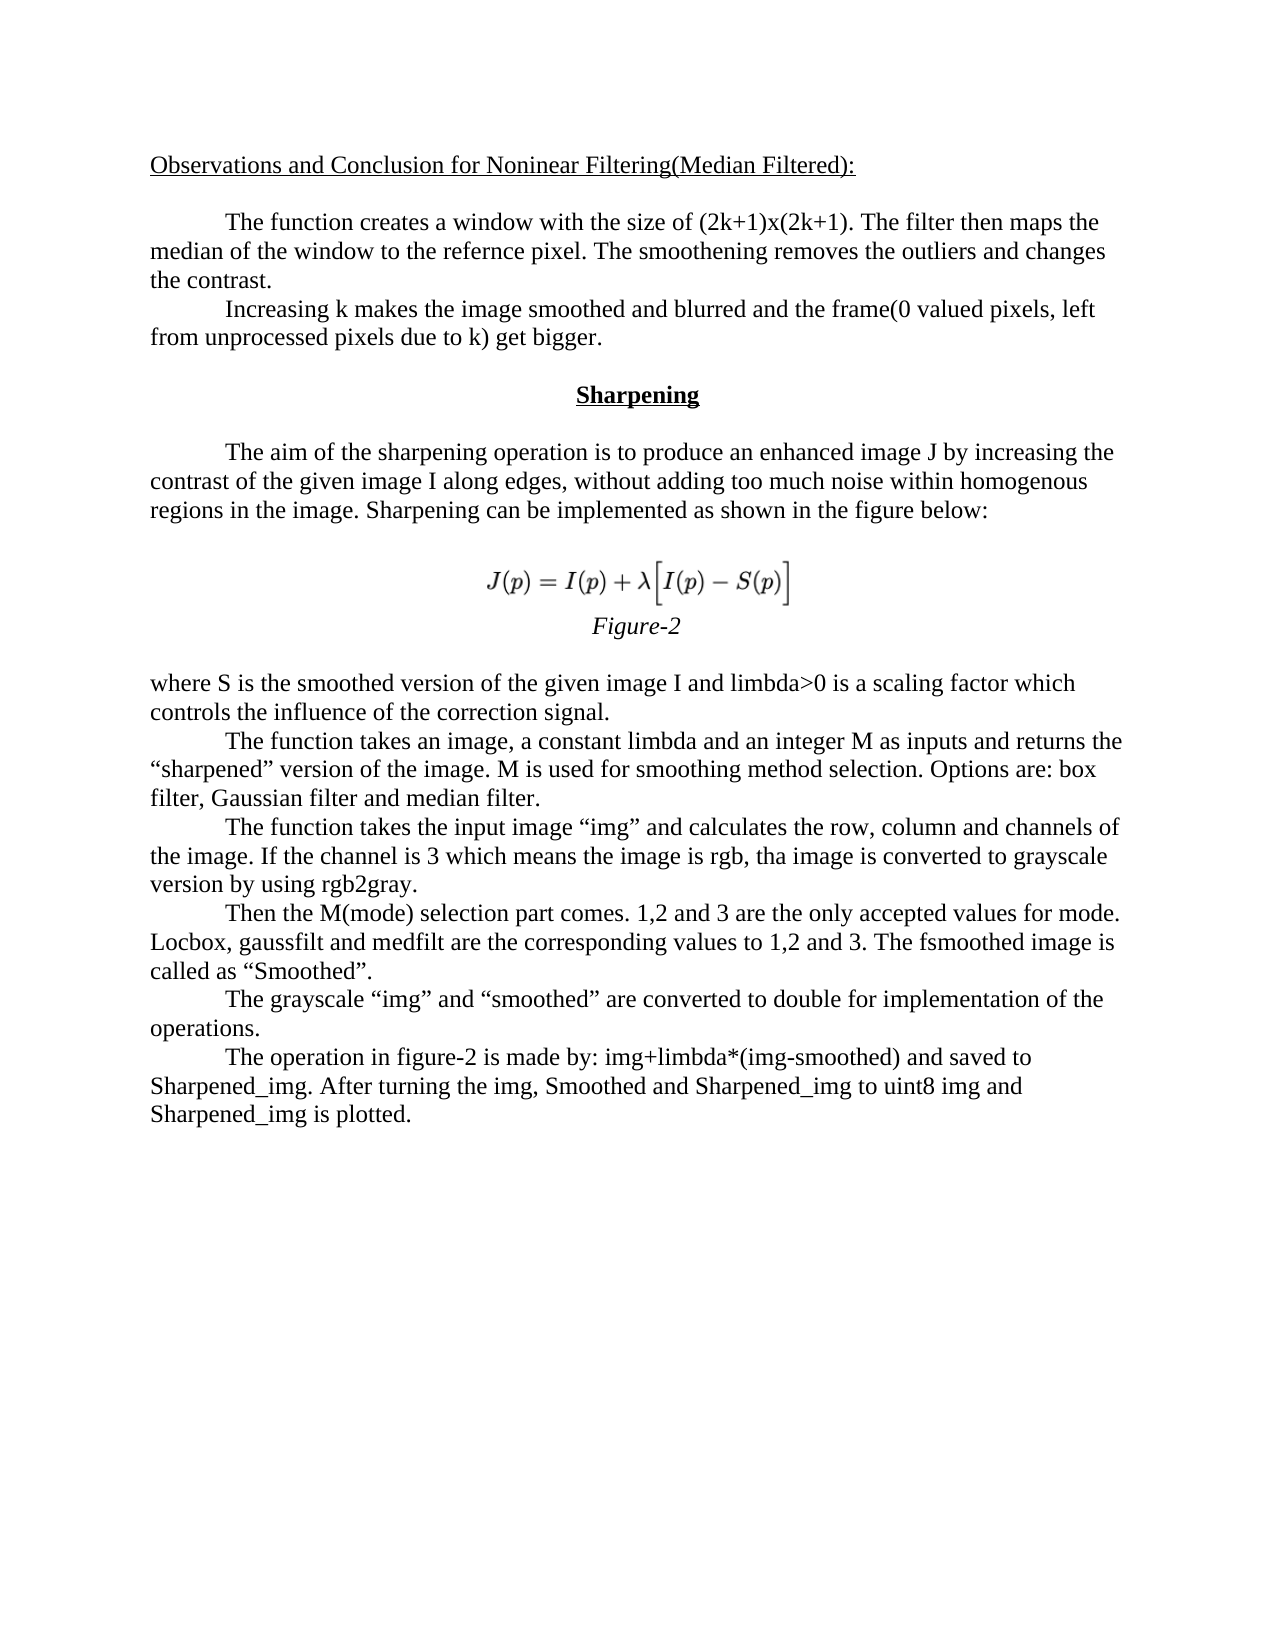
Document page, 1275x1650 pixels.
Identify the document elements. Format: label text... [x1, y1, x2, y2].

text The aim of the sharpening operation is to produce an enhanced image J by increasing the contrast of the given image I along edges, without adding too much noise within homogenous regions in the image. Sharpening can be implemented as shown in the figure below: [150, 437, 1125, 524]
picture [482, 552, 793, 611]
text Increasing k makes the image smoothed and blurred and the frame(0 valued pixels, left from unprocessed pixels due to k) get bigger. [150, 294, 1125, 351]
text The grayscale “img” and “smoothed” are converted to double for implementation of the operations. [150, 984, 1125, 1042]
text The operation in figure-2 is made by: img+limbda*(img-smoothed) and saved to Sharpened_img. After turning the img, Smoothed and Sharpened_img to uint8 img and Sharpened_img is plotted. [150, 1042, 1125, 1128]
text The function takes the input image “img” and calculates the row, column and channels of the image. If the channel is 3 which means the image is rgb, tha image is converted to grayscale version by using rgb2gray. [150, 812, 1125, 898]
text The function takes an image, a constant limbda and an integer M as inputs and returns the “sharpened” version of the image. M is used for smoothing method selection. Options are: box filter, Gaussian filter and median filter. [150, 726, 1125, 812]
text Figure-2 [150, 611, 1125, 639]
text The function creates a window with the size of (2k+1)x(2k+1). The filter then maps the median of the window to the refernce pixel. The smoothening removes the outliers and changes the contrast. [150, 207, 1125, 294]
text where S is the smoothed version of the given image I and limbda>0 is a scaling factor which controls the influence of the correction signal. [150, 668, 1125, 726]
text Sharpening [150, 380, 1125, 409]
text Then the M(mode) selection part comes. 1,2 and 3 are the only accepted values for mode. Locbox, gaussfilt and medfilt are the corresponding values to 1,2 and 3. The fsmoothed image is called as “Smoothed”. [150, 898, 1125, 984]
text Observations and Conclusion for Noninear Filtering(Median Filtered): [150, 150, 1125, 179]
